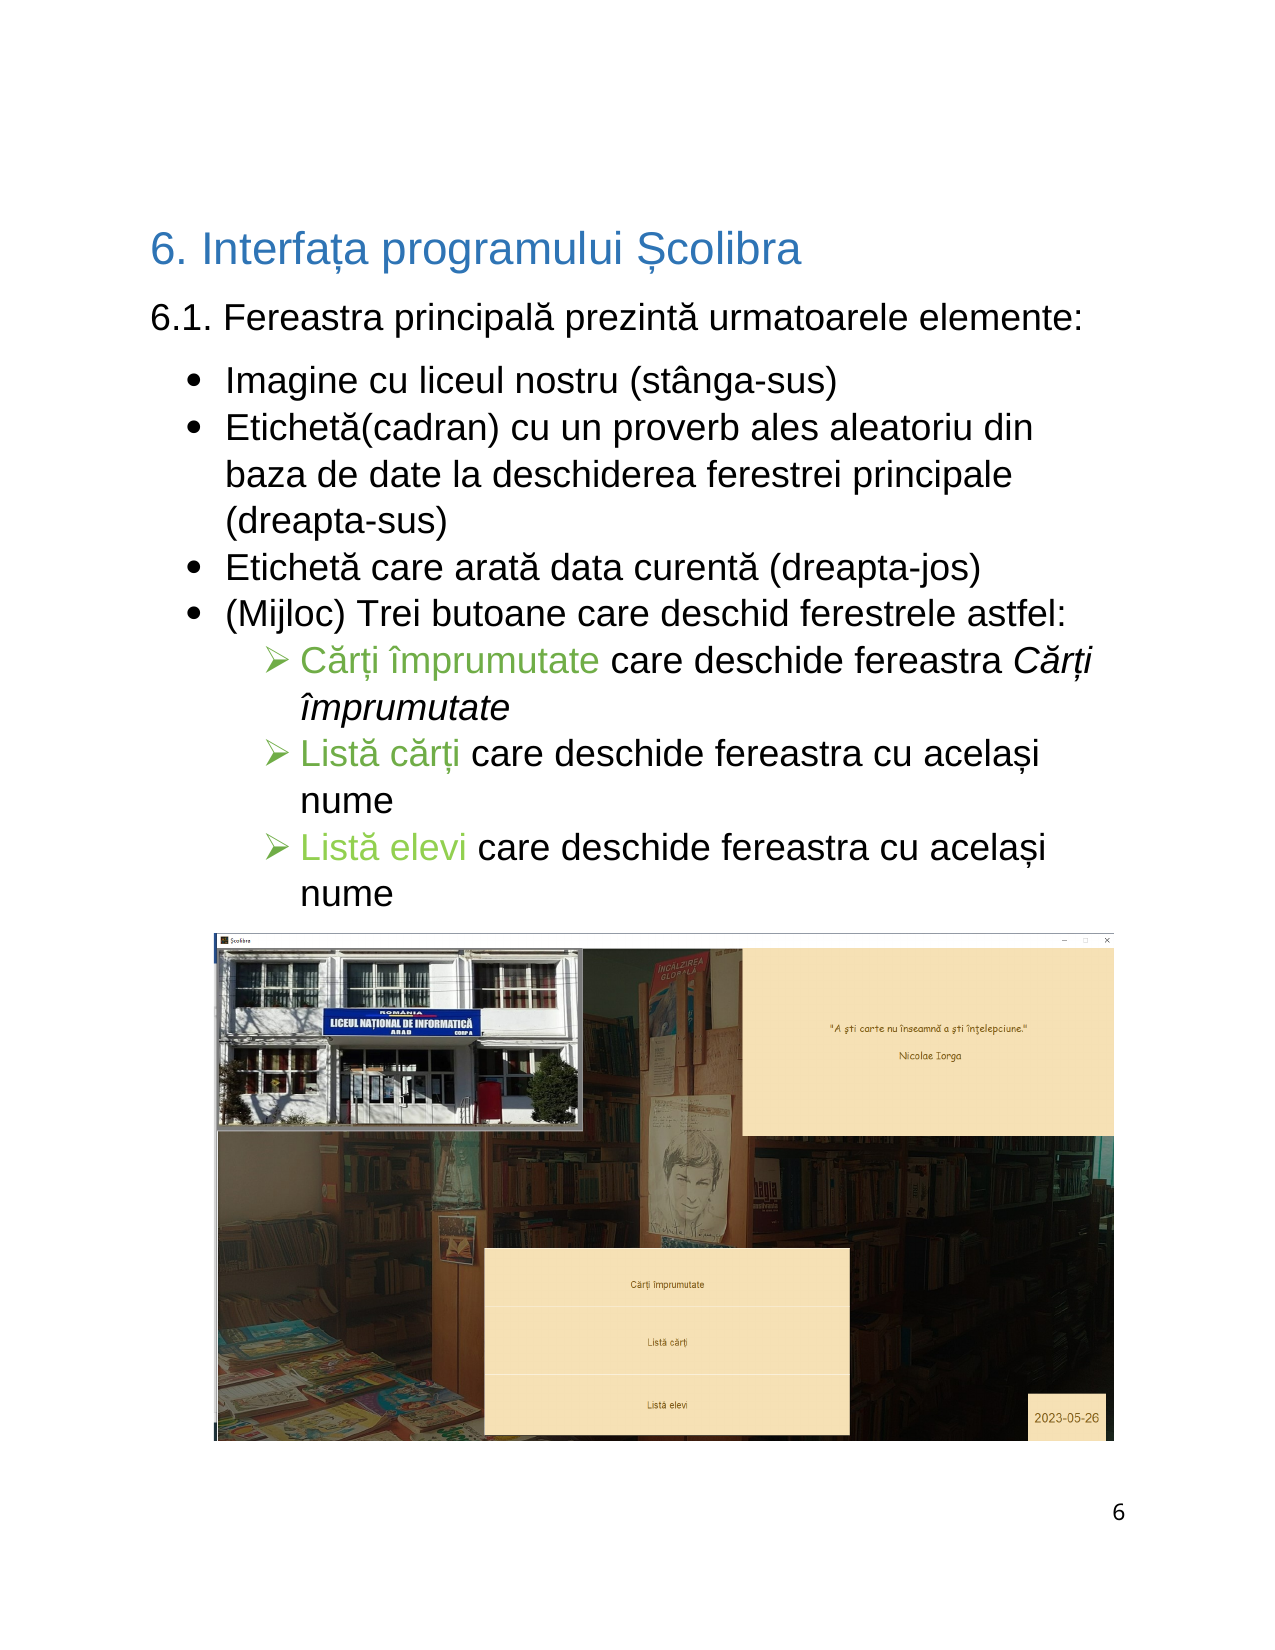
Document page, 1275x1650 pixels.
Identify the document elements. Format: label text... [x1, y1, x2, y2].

picture [213, 933, 1114, 1441]
text 6.1. Fereastra principală prezintă urmatoarele elemente: [150, 295, 1125, 338]
list Listă cărți care deschide fereastra cu același nume [262, 732, 1125, 821]
list Cărți împrumutate care deschide fereastra Cărți împrumutate [262, 638, 1125, 728]
list (Mijloc) Trei butoane care deschid ferestrele astfel: [187, 592, 1125, 635]
list Imagine cu liceul nostru (stânga-sus) [187, 358, 1125, 402]
list Listă elevi care deschide fereastra cu același nume [262, 825, 1125, 914]
text 6. Interfața programului Școlibra [150, 222, 1125, 274]
list Etichetă(cadran) cu un proverb ales aleatoriu din baza de date la deschiderea ferestrei principale (dreapta-sus) [187, 405, 1125, 542]
list Etichetă care arată data curentă (dreapta-jos) [187, 545, 1125, 588]
